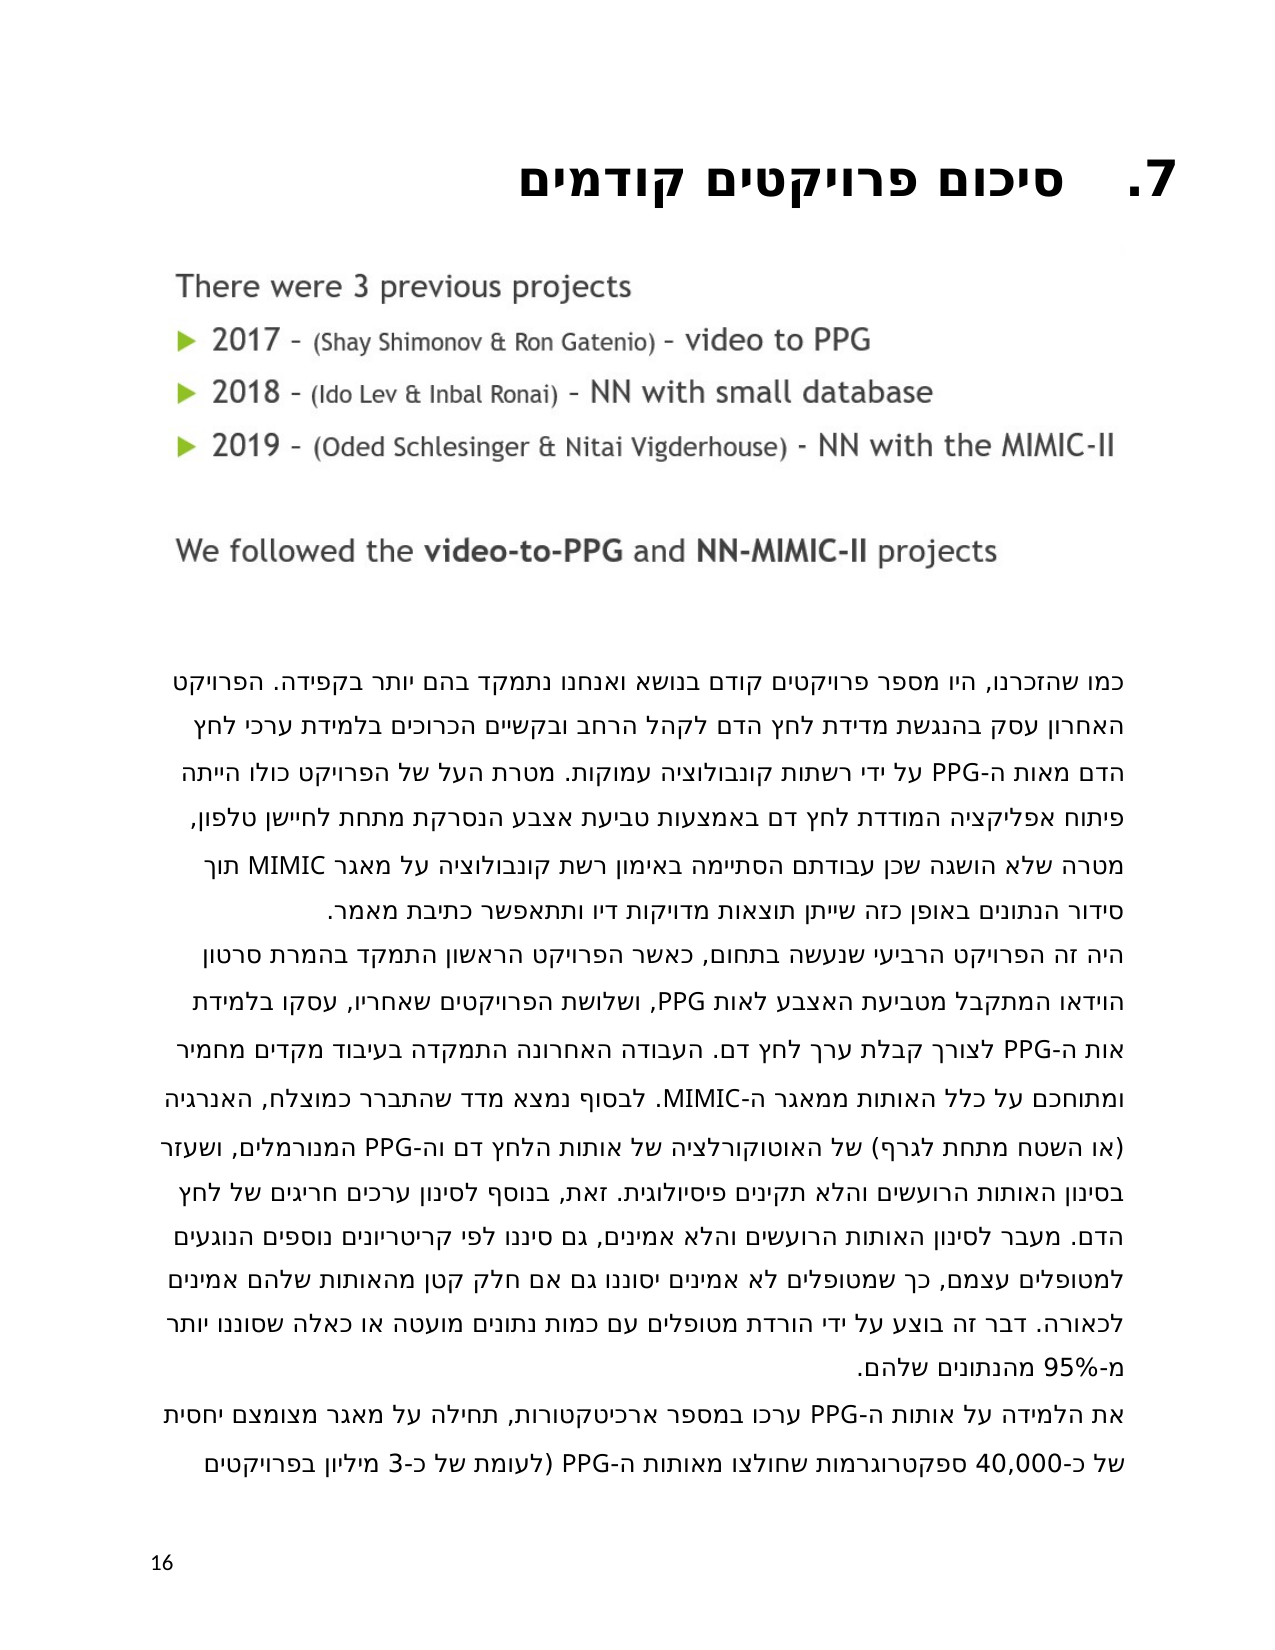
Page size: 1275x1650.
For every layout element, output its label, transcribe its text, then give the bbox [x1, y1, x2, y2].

picture [150, 245, 1125, 603]
text היה זה הפרויקט הרביעי שנעשה בתחום, כאשר הפרויקט הראשון התמקד בהמרת סרטון הוידאו המתקבל מטביעת האצבע לאות PPG, ושלושת הפרויקטים שאחריו, עסקו בלמידת אות ה-PPG לצורך קבלת ערך לחץ דם. העבודה האחרונה התמקדה בעיבוד מקדים מחמיר ומתוחכם על כלל האותות ממאגר ה-MIMIC. לבסוף נמצא מדד שהתברר כמוצלח, האנרגיה (או השטח מתחת לגרף) של האוטוקורלציה של אותות הלחץ דם וה-PPG המנורמלים, ושעזר בסינון האותות הרועשים והלא תקינים פיסיולוגית. זאת, בנוסף לסינון ערכים חריגים של לחץ הדם. מעבר לסינון האותות הרועשים והלא אמינים, גם סיננו לפי קריטריונים נוספים הנוגעים למטופלים עצמם, כך שמטופלים לא אמינים יסוננו גם אם חלק קטן מהאותות שלהם אמינים לכאורה. דבר זה בוצע על ידי הורדת מטופלים עם כמות נתונים מועטה או כאלה שסוננו יותר מ-95% מהנתונים שלהם. [150, 940, 1125, 1382]
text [150, 1397, 1125, 1479]
subtitle סיכום פרויקטים קודמים [150, 150, 1125, 208]
text כמו שהזכרנו, היו מספר פרויקטים קודם בנושא ואנחנו נתמקד בהם יותר בקפידה. הפרויקט האחרון עסק בהנגשת מדידת לחץ הדם לקהל הרחב ובקשיים הכרוכים בלמידת ערכי לחץ הדם מאות ה-PPG על ידי רשתות קונבולוציה עמוקות. מטרת העל של הפרויקט כולו הייתה פיתוח אפליקציה המודדת לחץ דם באמצעות טביעת אצבע הנסרקת מתחת לחיישן טלפון, מטרה שלא הושגה שכן עבודתם הסתיימה באימון רשת קונבולוציה על מאגר MIMIC תוך סידור הנתונים באופן כזה שייתן תוצאות מדויקות דיו ותתאפשר כתיבת מאמר. [150, 667, 1125, 925]
